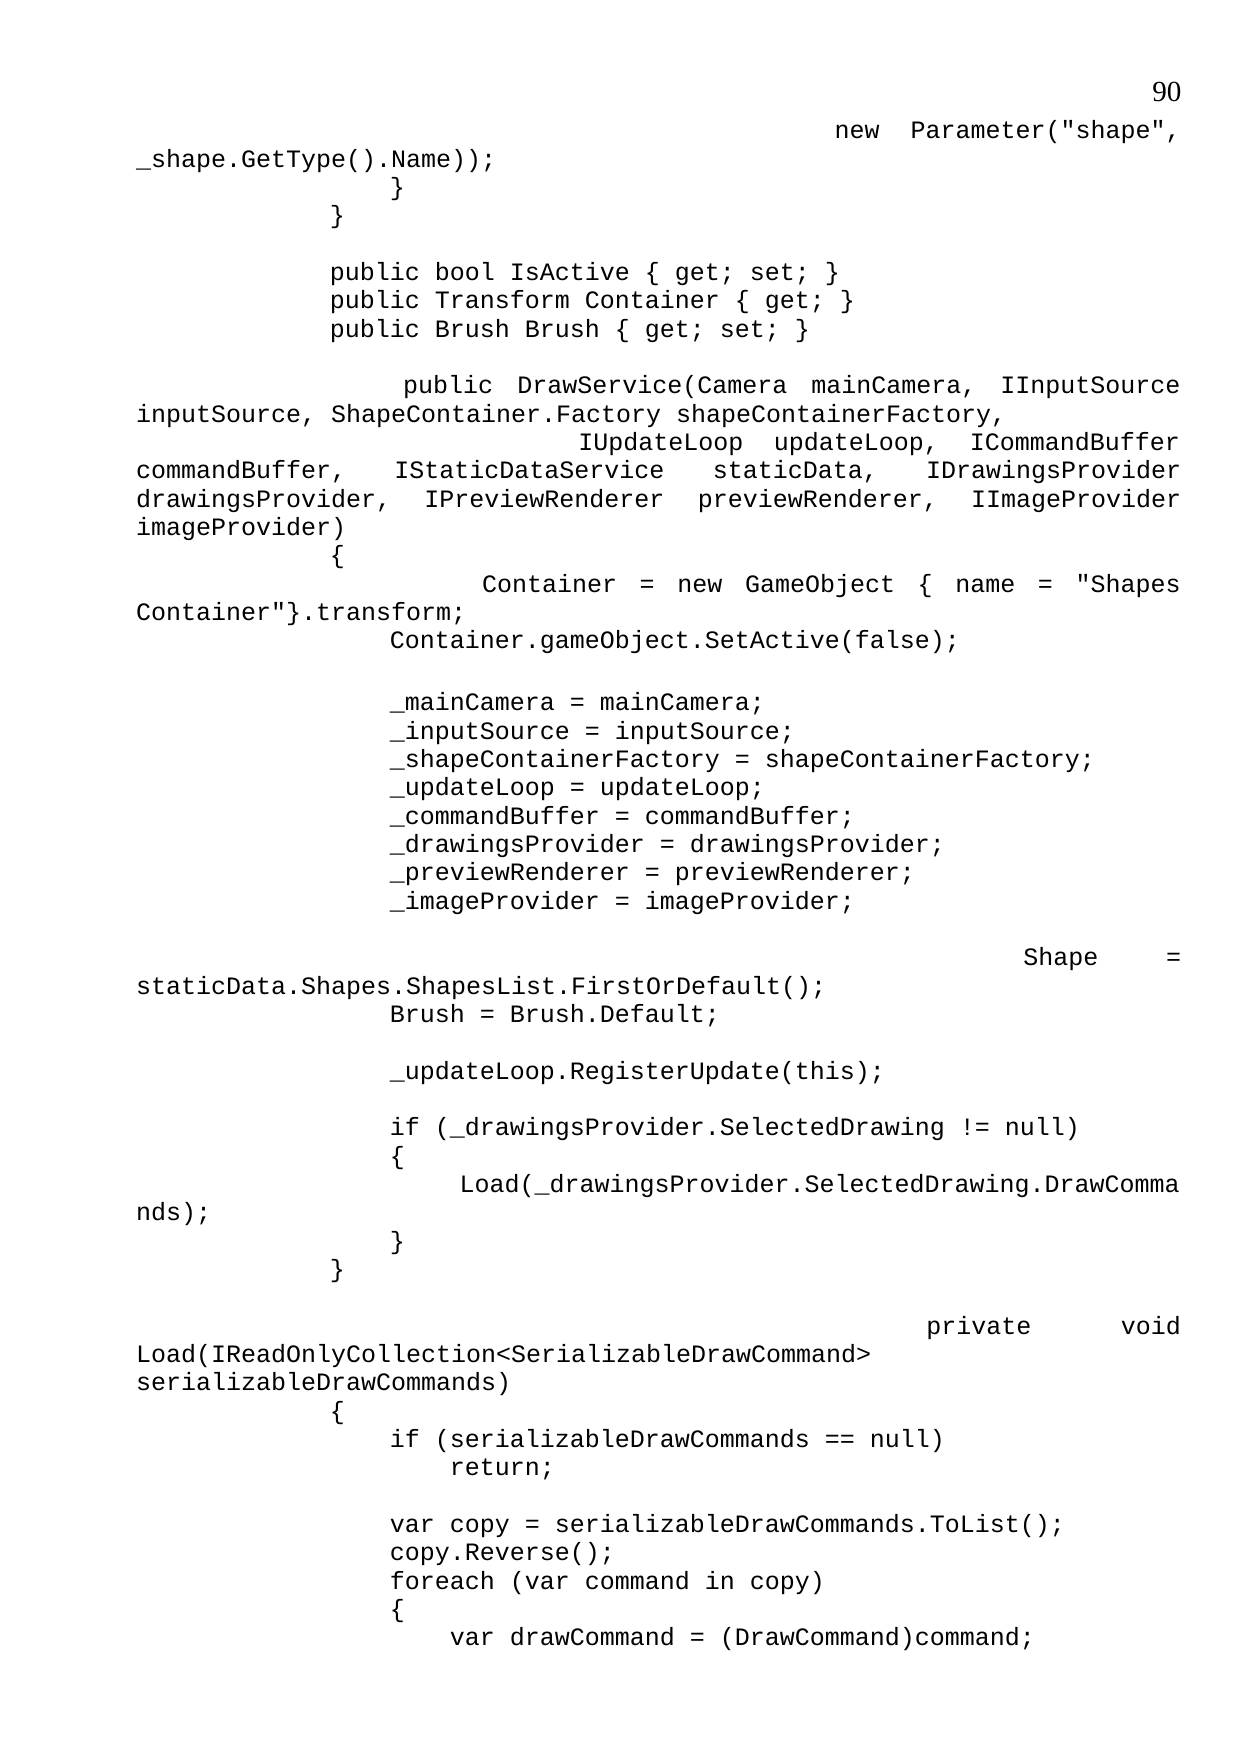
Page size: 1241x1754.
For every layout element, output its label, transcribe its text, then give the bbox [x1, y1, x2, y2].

text Container = new GameObject { name = "Shapes Container"}.transform; [136, 571, 1181, 628]
text _commandBuffer = commandBuffer; [136, 803, 1181, 832]
text Load(_drawingsProvider.SelectedDrawing.DrawCommands); [136, 1172, 1181, 1228]
text { [136, 1597, 1181, 1625]
text private void Load(IReadOnlyCollection<SerializableDrawCommand> serializableDrawCommands) [136, 1313, 1181, 1398]
text copy.Reverse(); [136, 1540, 1181, 1568]
text Brush = Brush.Default; [136, 1002, 1181, 1030]
text Container.gameObject.SetActive(false); [136, 628, 1181, 656]
text public Transform Container { get; } [136, 288, 1181, 316]
text if (_drawingsProvider.SelectedDrawing != null) [136, 1115, 1181, 1143]
text Shape = staticData.Shapes.ShapesList.FirstOrDefault(); [136, 945, 1181, 1002]
text var copy = serializableDrawCommands.ToList(); [136, 1512, 1181, 1540]
text } [136, 1257, 1181, 1285]
text IUpdateLoop updateLoop, ICommandBuffer commandBuffer, IStaticDataService staticData, IDrawingsProvider drawingsProvider, IPreviewRenderer previewRenderer, IImageProvider imageProvider) [136, 430, 1181, 543]
text { [136, 1398, 1181, 1427]
text public DrawService(Camera mainCamera, IInputSource inputSource, ShapeContainer.Factory shapeContainerFactory, [136, 373, 1181, 430]
text } [136, 1228, 1181, 1257]
text _inputSource = inputSource; [136, 718, 1181, 747]
text _drawingsProvider = drawingsProvider; [136, 832, 1181, 860]
text _updateLoop.RegisterUpdate(this); [136, 1058, 1181, 1087]
text { [136, 1143, 1181, 1172]
text new Parameter("shape", _shape.GetType().Name)); [136, 118, 1181, 175]
text } [136, 203, 1181, 231]
text if (serializableDrawCommands == null) [136, 1427, 1181, 1455]
text _previewRenderer = previewRenderer; [136, 860, 1181, 888]
text foreach (var command in copy) [136, 1568, 1181, 1597]
text _updateLoop = updateLoop; [136, 775, 1181, 803]
text public bool IsActive { get; set; } [136, 260, 1181, 288]
text _mainCamera = mainCamera; [136, 690, 1181, 718]
text _imageProvider = imageProvider; [136, 888, 1181, 917]
text var drawCommand = (DrawCommand)command; [136, 1625, 1181, 1653]
text _shapeContainerFactory = shapeContainerFactory; [136, 747, 1181, 775]
text return; [136, 1455, 1181, 1483]
text public Brush Brush { get; set; } [136, 316, 1181, 345]
text } [136, 175, 1181, 203]
text { [136, 543, 1181, 571]
